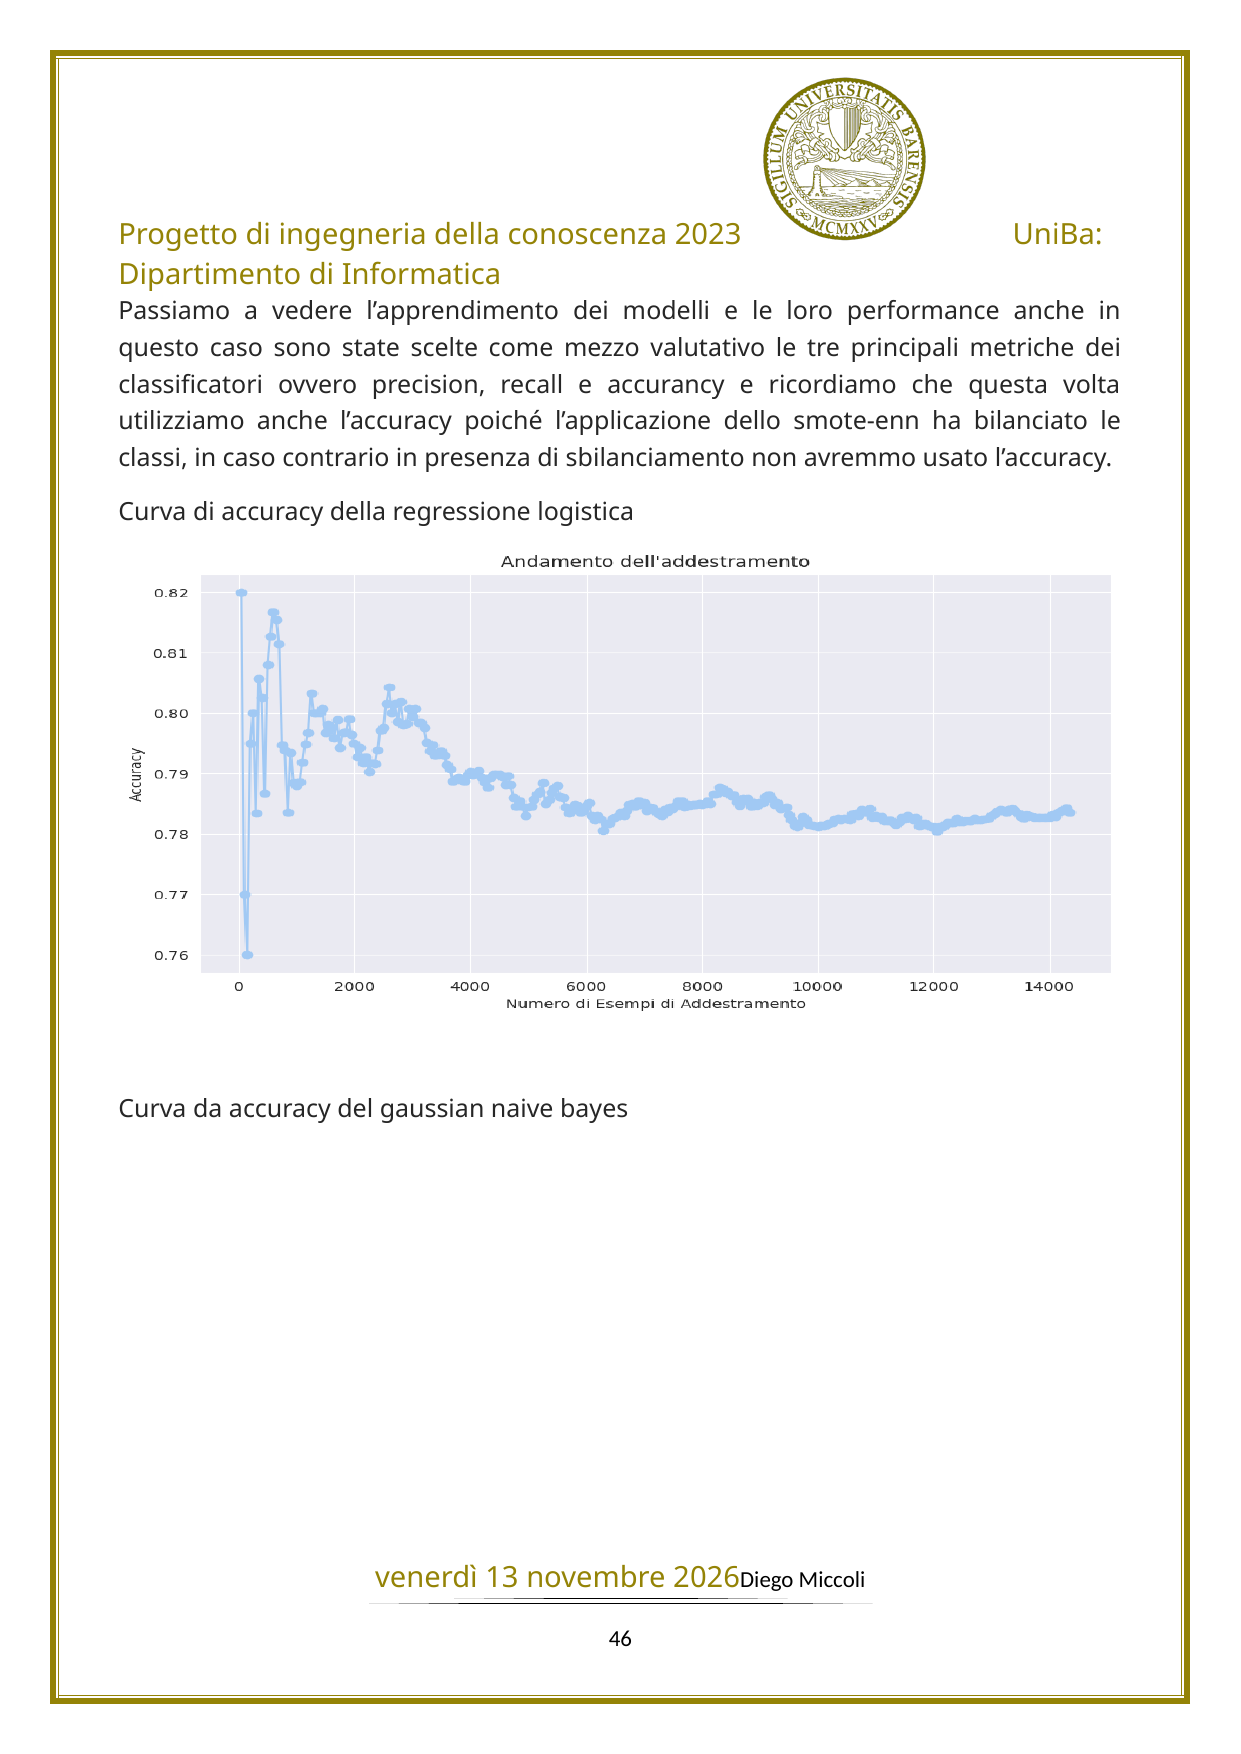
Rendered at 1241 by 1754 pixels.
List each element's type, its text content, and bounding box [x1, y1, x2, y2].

picture [118, 546, 1123, 1018]
text Curva di accuracy della regressione logistica [118, 493, 1122, 527]
text Passiamo a vedere l’apprendimento dei modelli e le loro performance anche in questo caso sono state scelte come mezzo valutativo le tre principali metriche dei classificatori ovvero precision, recall e accurancy e ricordiamo che questa volta utilizziamo anche l’accuracy poiché l’applicazione dello smote-enn ha bilanciato le classi, in caso contrario in presenza di sbilanciamento non avremmo usato l’accuracy. [118, 293, 1122, 474]
picture [757, 73, 930, 245]
text Curva da accuracy del gaussian naive bayes [118, 1090, 1122, 1124]
